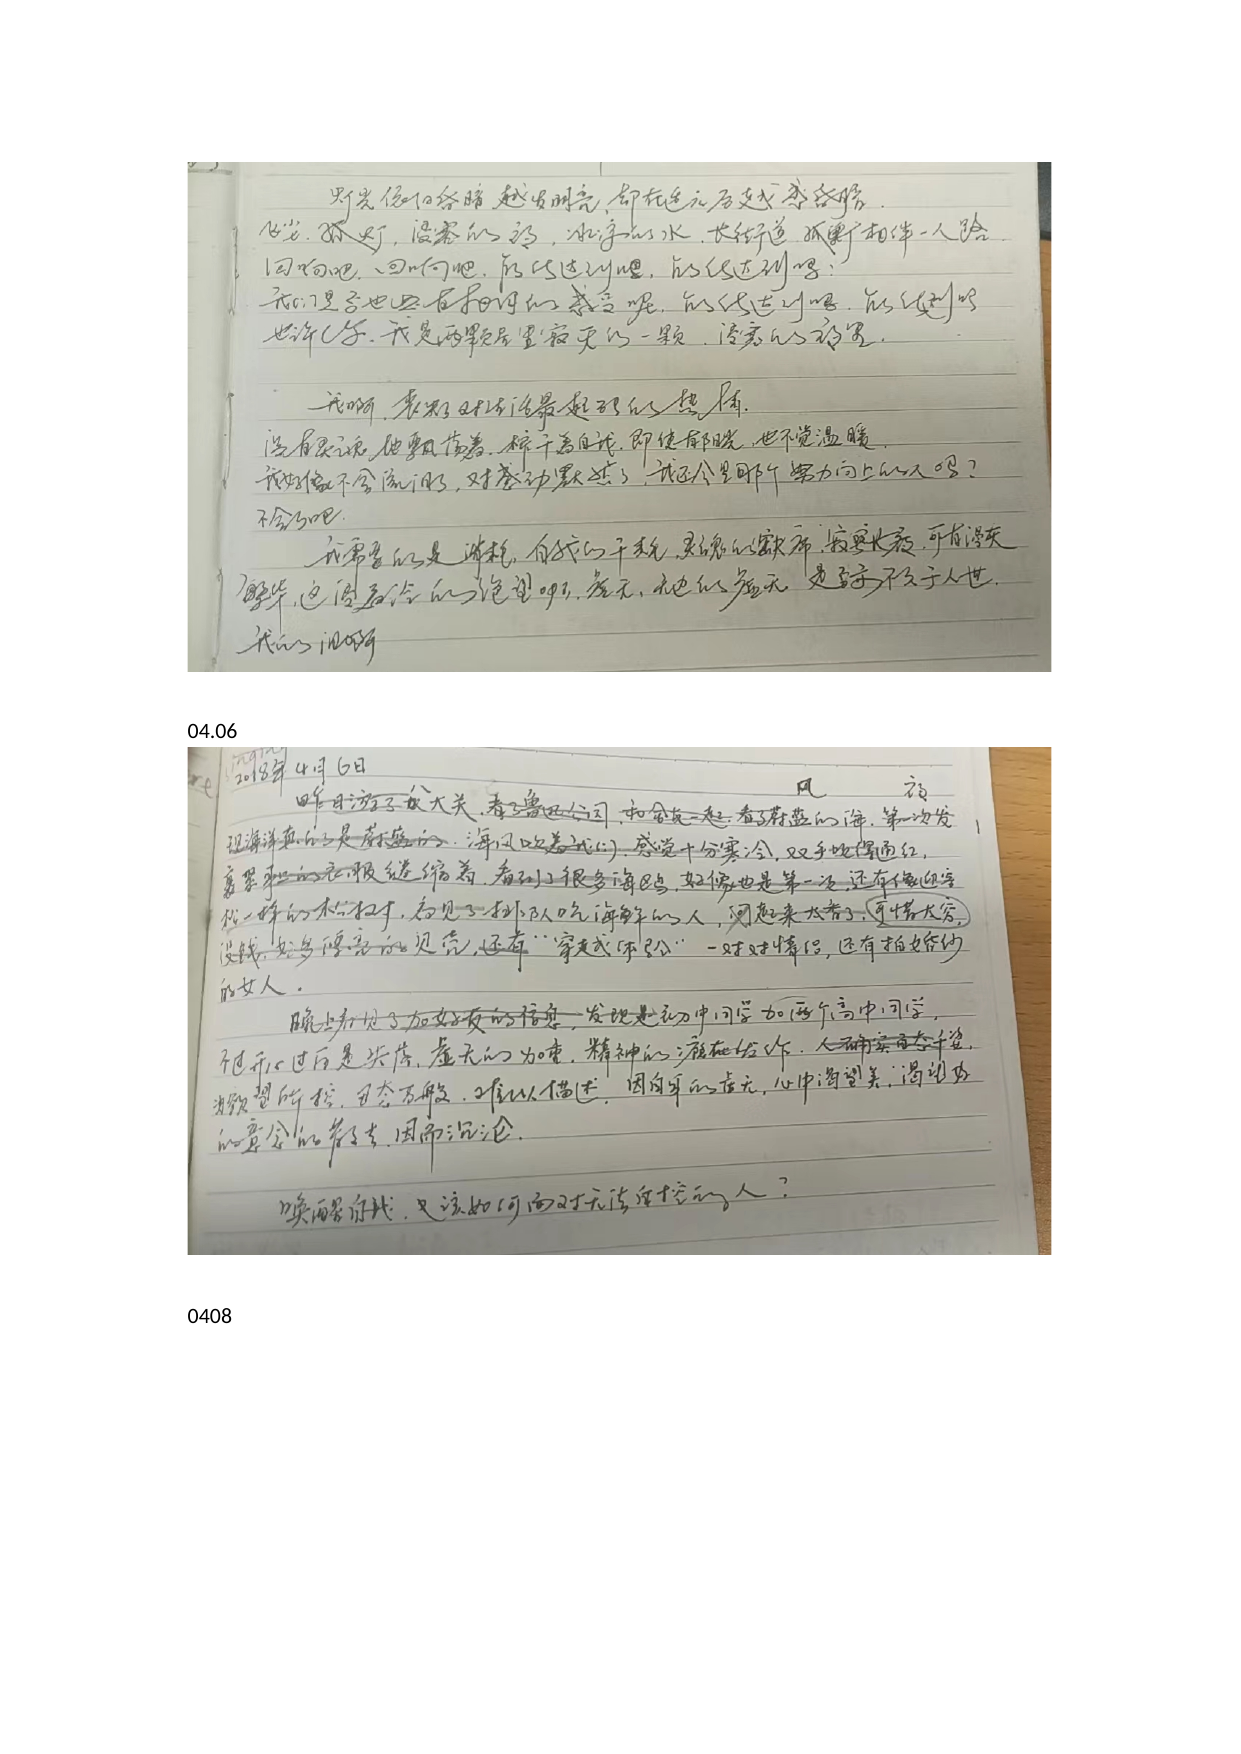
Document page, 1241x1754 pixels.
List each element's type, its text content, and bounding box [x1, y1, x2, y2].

text 0408 [187, 1299, 1053, 1332]
picture [187, 747, 1052, 1255]
text 04.06 [187, 714, 1053, 747]
picture [187, 162, 1052, 672]
